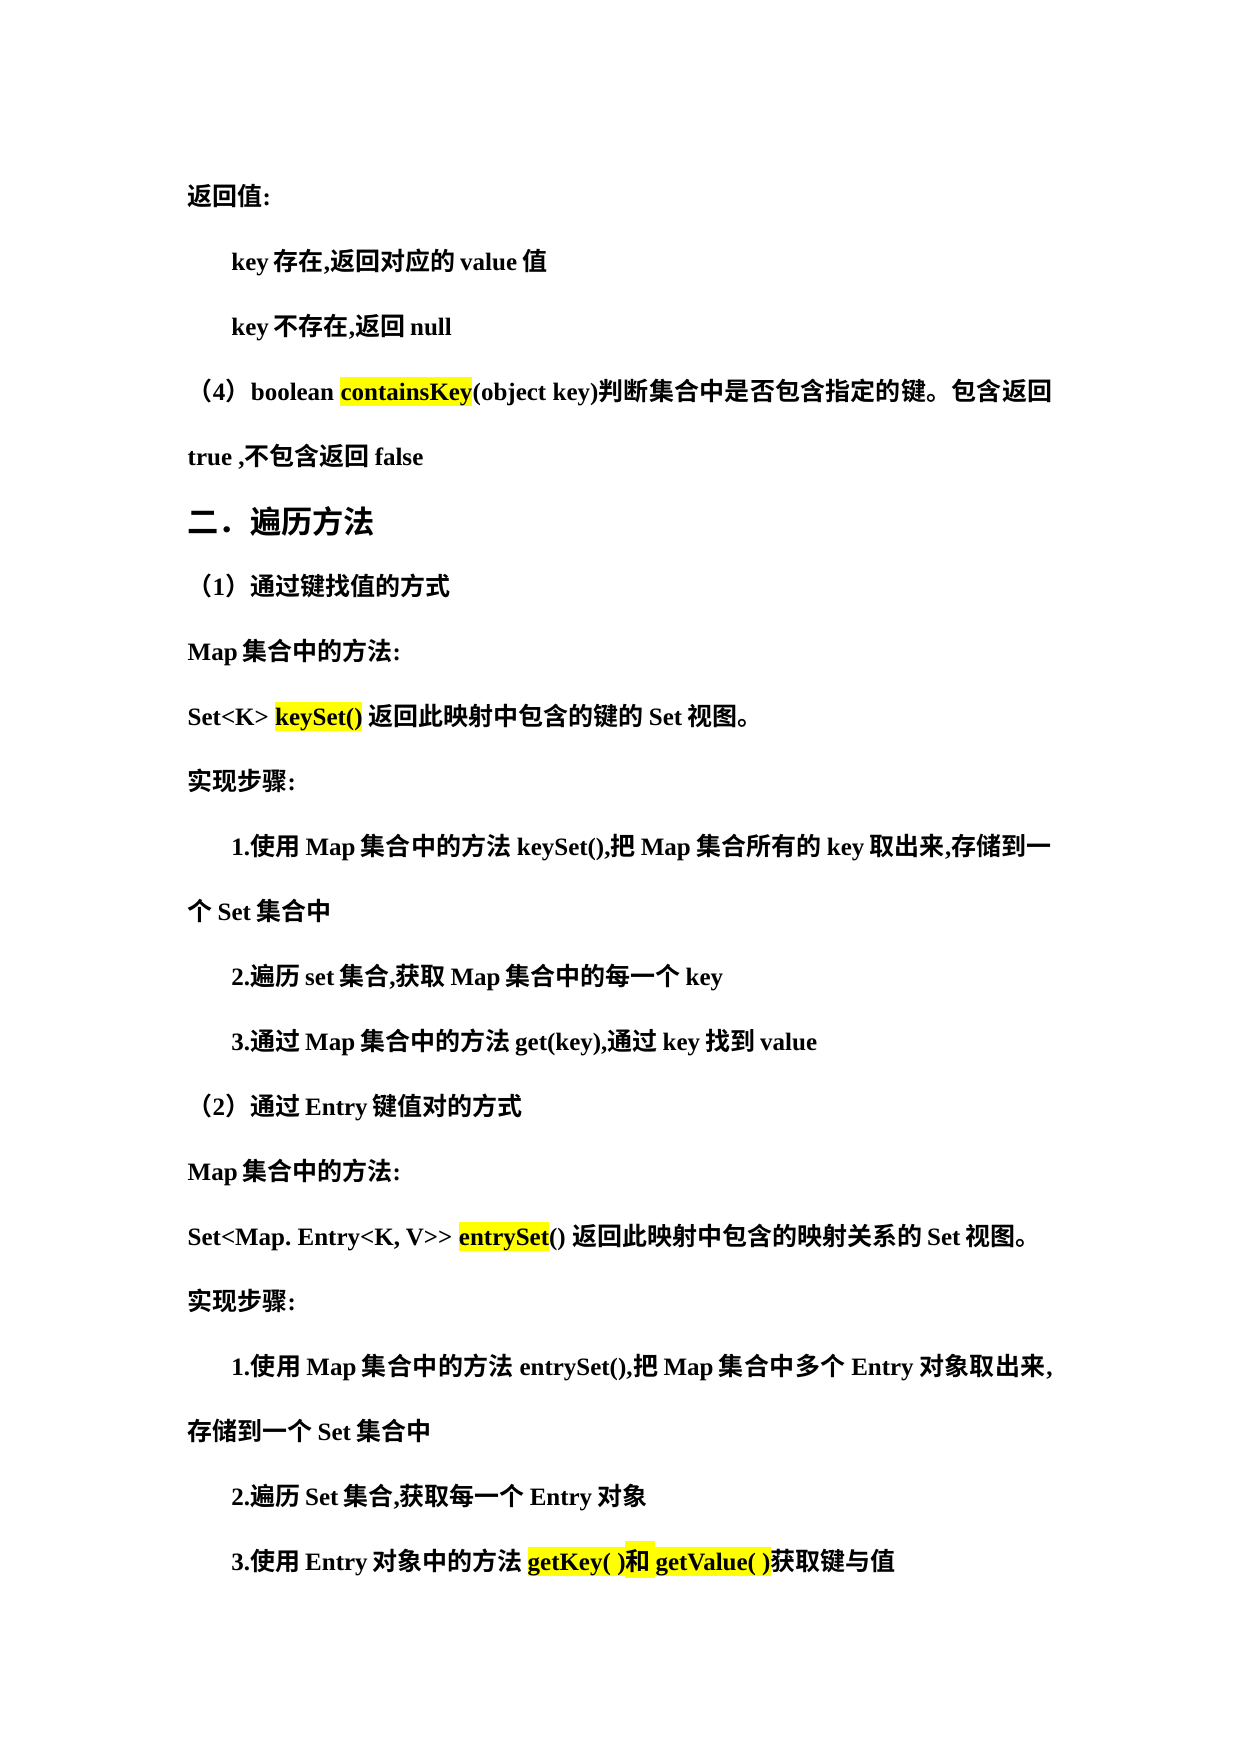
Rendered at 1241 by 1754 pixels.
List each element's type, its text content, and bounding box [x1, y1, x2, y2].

text （2）通过Entry键值对的方式 [187, 1072, 1053, 1137]
text Map集合中的方法: [187, 617, 1053, 682]
text 3.使用Entry对象中的方法getKey( )和getValue( )获取键与值 [187, 1527, 1053, 1592]
text 实现步骤: [187, 747, 1053, 812]
text Map集合中的方法: [187, 1137, 1053, 1202]
text 1.使用Map集合中的方法entrySet(),把Map集合中多个Entry对象取出来,存储到一个Set集合中 [187, 1332, 1053, 1462]
text 2.遍历Set集合,获取每一个Entry对象 [187, 1462, 1053, 1527]
text 1.使用Map集合中的方法keySet(),把Map集合所有的key取出来,存储到一个Set集合中 [187, 812, 1053, 942]
text Set<K> keySet() 返回此映射中包含的键的Set视图。 [187, 682, 1053, 747]
text key不存在,返回null [187, 292, 1053, 357]
text 实现步骤: [187, 1267, 1053, 1332]
text 3.通过Map集合中的方法get(key),通过key找到value [187, 1007, 1053, 1072]
text 返回值: [187, 162, 1053, 227]
text Set<Map. Entry<K, V>> entrySet() 返回此映射中包含的映射关系的Set视图。 [187, 1202, 1053, 1267]
text （1）通过键找值的方式 [187, 552, 1053, 617]
text 2.遍历set集合,获取Map集合中的每一个key [187, 942, 1053, 1007]
text （4）boolean containsKey(object key)判断集合中是否包含指定的键。包含返回true ,不包含返回false [187, 357, 1053, 487]
subtitle 二．遍历方法 [187, 487, 1053, 552]
text key存在,返回对应的value值 [187, 227, 1053, 292]
